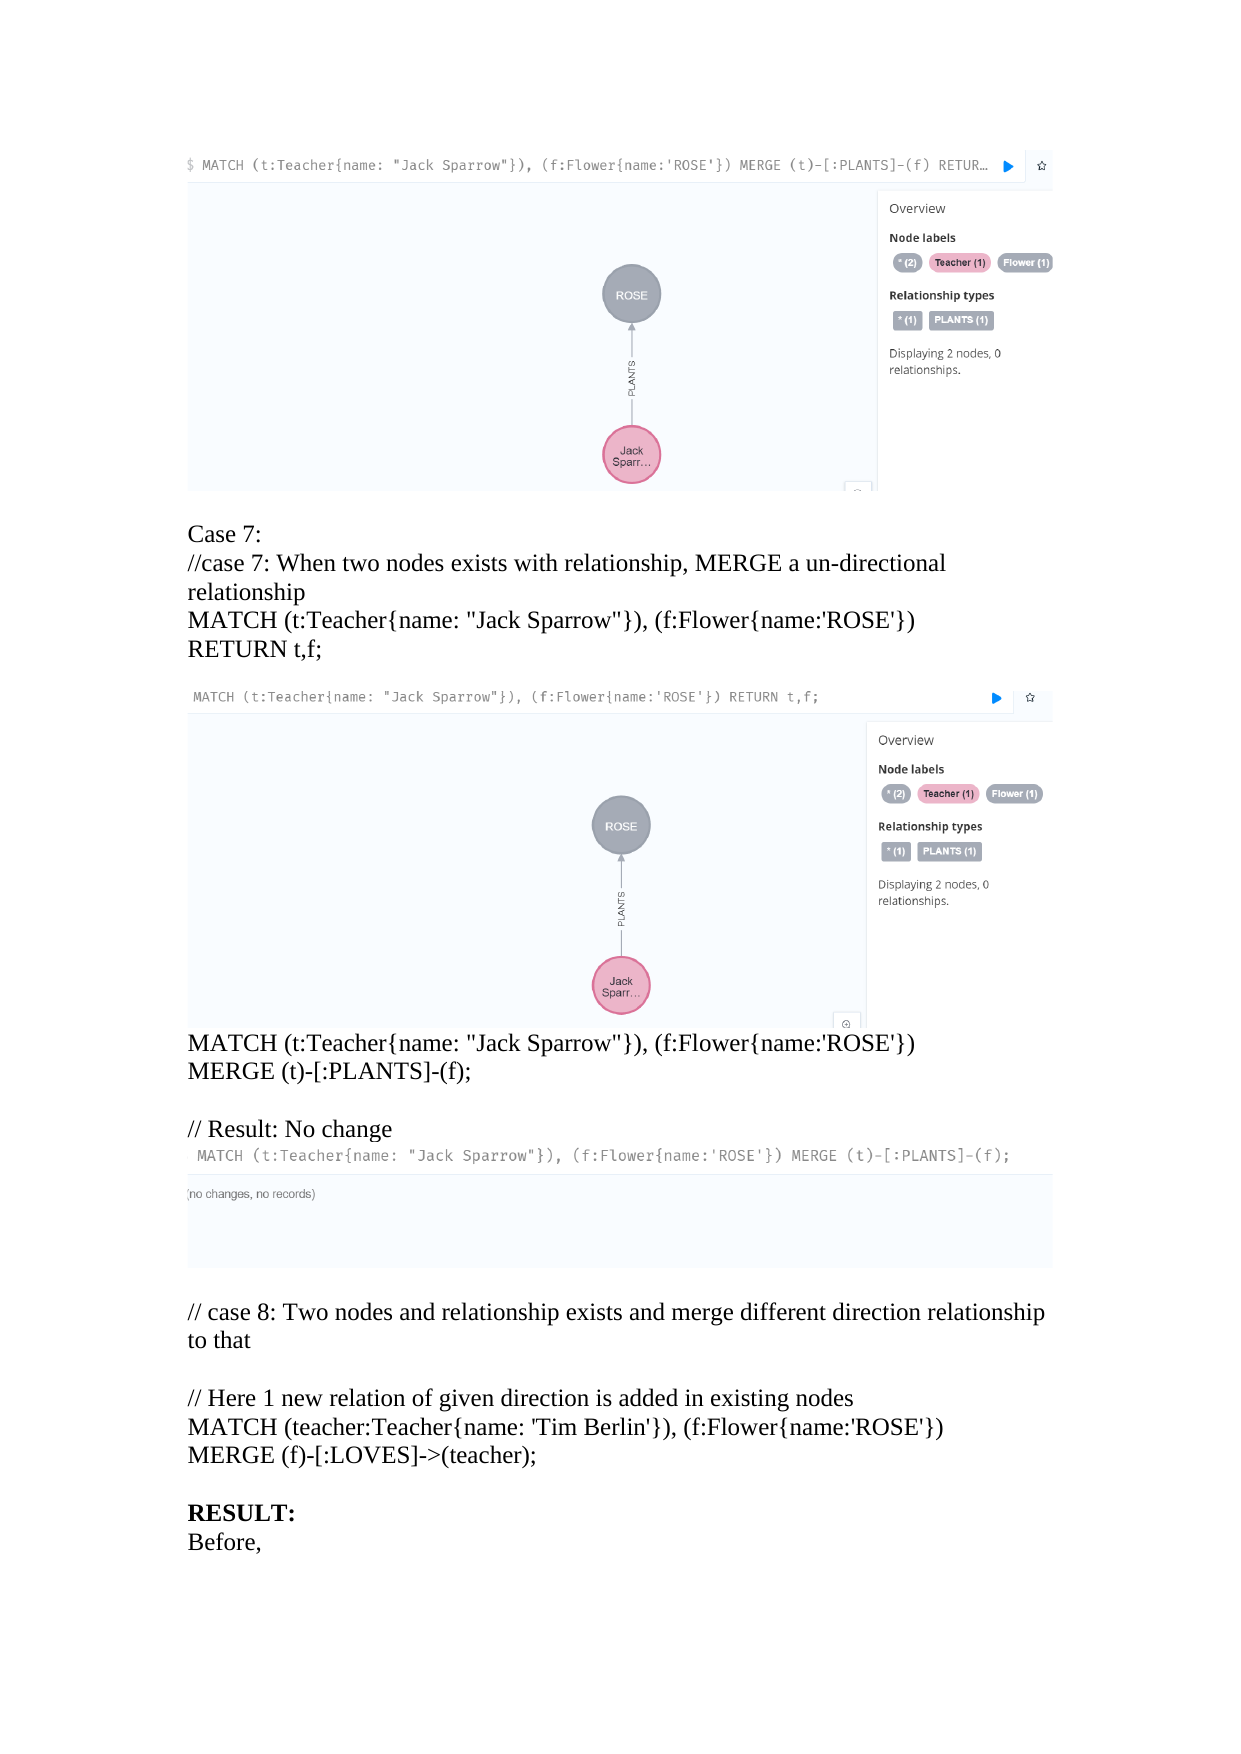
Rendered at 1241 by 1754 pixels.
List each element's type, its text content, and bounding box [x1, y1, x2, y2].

text Before, [187, 1527, 1053, 1555]
text RETURN t,f; [187, 634, 1053, 663]
text // Here 1 new relation of given direction is added in existing nodes [187, 1383, 1053, 1412]
text MERGE (t)-[:PLANTS]-(f); [187, 1056, 1053, 1085]
text MATCH (teacher:Teacher{name: 'Tim Berlin'}), (f:Flower{name:'ROSE'}) [187, 1412, 1053, 1440]
text //case 7: When two nodes exists with relationship, MERGE a un-directional relationship [187, 548, 1053, 606]
text // Result: No change [187, 1114, 1053, 1142]
picture [187, 150, 1053, 491]
text MERGE (f)-[:LOVES]->(teacher); [187, 1440, 1053, 1469]
text MATCH (t:Teacher{name: "Jack Sparrow"}), (f:Flower{name:'ROSE'}) [187, 1028, 1053, 1056]
text Case 7: [187, 519, 1053, 548]
picture [187, 691, 1053, 1028]
text RESULT: [187, 1498, 1053, 1527]
text // case 8: Two nodes and relationship exists and merge different direction relationship to that [187, 1297, 1053, 1354]
text MATCH (t:Teacher{name: "Jack Sparrow"}), (f:Flower{name:'ROSE'}) [187, 606, 1053, 634]
picture [187, 1142, 1053, 1268]
